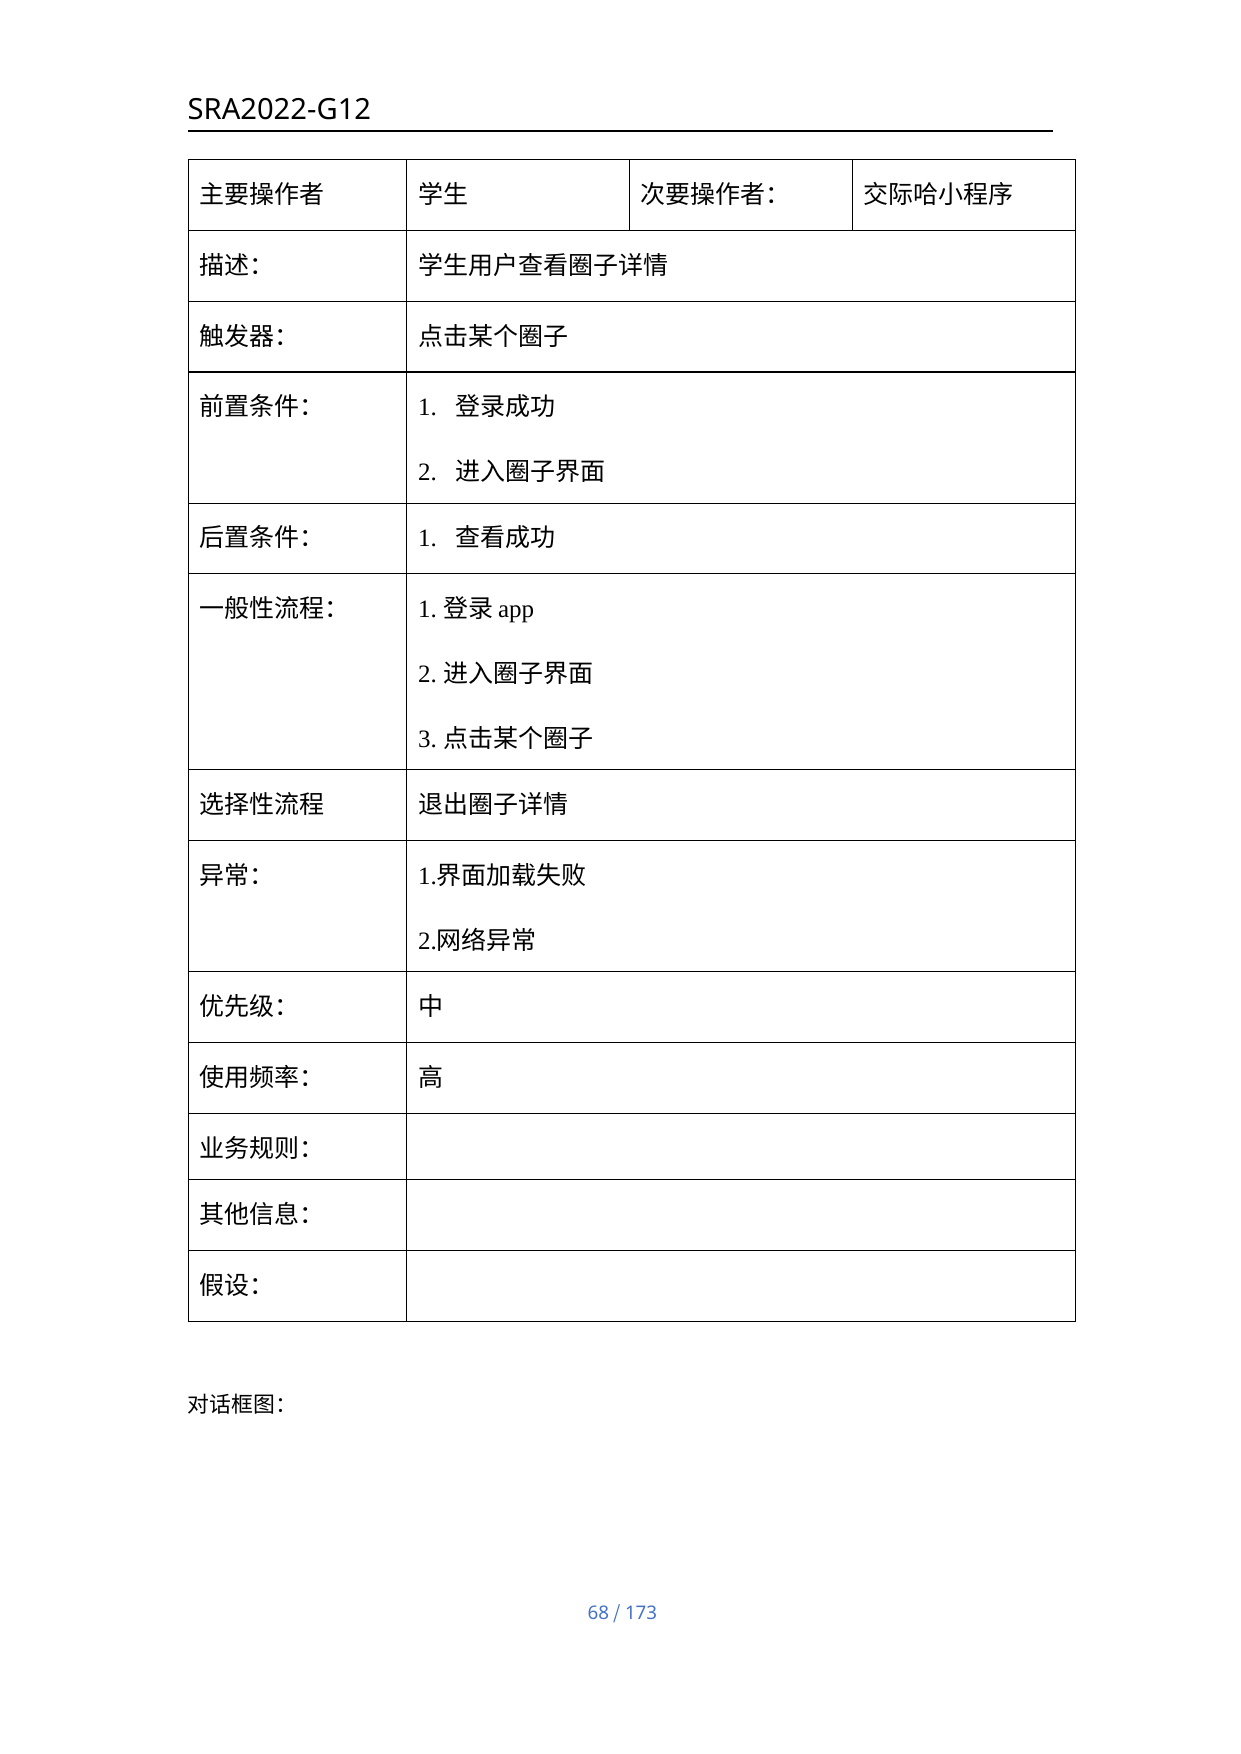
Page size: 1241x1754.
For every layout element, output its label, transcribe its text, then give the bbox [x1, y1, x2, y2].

table_cell 一般性流程： [189, 574, 406, 769]
table_cell 交际哈小程序 [853, 160, 1075, 230]
table_cell 次要操作者： [630, 160, 852, 230]
text 对话框图： [187, 1387, 1053, 1419]
table_cell 异常： [189, 841, 406, 971]
table_cell 选择性流程 [189, 770, 406, 840]
table_cell 触发器： [189, 302, 406, 371]
table_cell 其他信息： [189, 1180, 406, 1250]
table_cell 1.界面加载失败 2.网络异常 [407, 841, 1075, 971]
table_cell [407, 1114, 1075, 1179]
table_cell 前置条件： [189, 373, 406, 502]
table_cell 使用频率： [189, 1043, 406, 1113]
table_cell 学生 [407, 160, 629, 230]
table_cell 登录成功 进入圈子界面 [407, 373, 1075, 502]
table_cell 退出圈子详情 [407, 770, 1075, 840]
table_cell 1. 登录app 2. 进入圈子界面 3. 点击某个圈子 [407, 574, 1075, 769]
table_cell 学生用户查看圈子详情 [407, 231, 1075, 301]
table_cell 优先级： [189, 972, 406, 1042]
table_cell 主要操作者 [189, 160, 406, 230]
table_cell 中 [407, 972, 1075, 1042]
table_cell 后置条件： [189, 504, 406, 573]
table_cell 高 [407, 1043, 1075, 1113]
table_cell 业务规则： [189, 1114, 406, 1179]
table_cell 假设： [189, 1251, 406, 1321]
table_cell [407, 1251, 1075, 1321]
table_cell 点击某个圈子 [407, 302, 1075, 371]
table_cell [407, 1180, 1075, 1250]
table_cell 查看成功 [407, 504, 1075, 573]
table_cell 描述： [189, 231, 406, 301]
